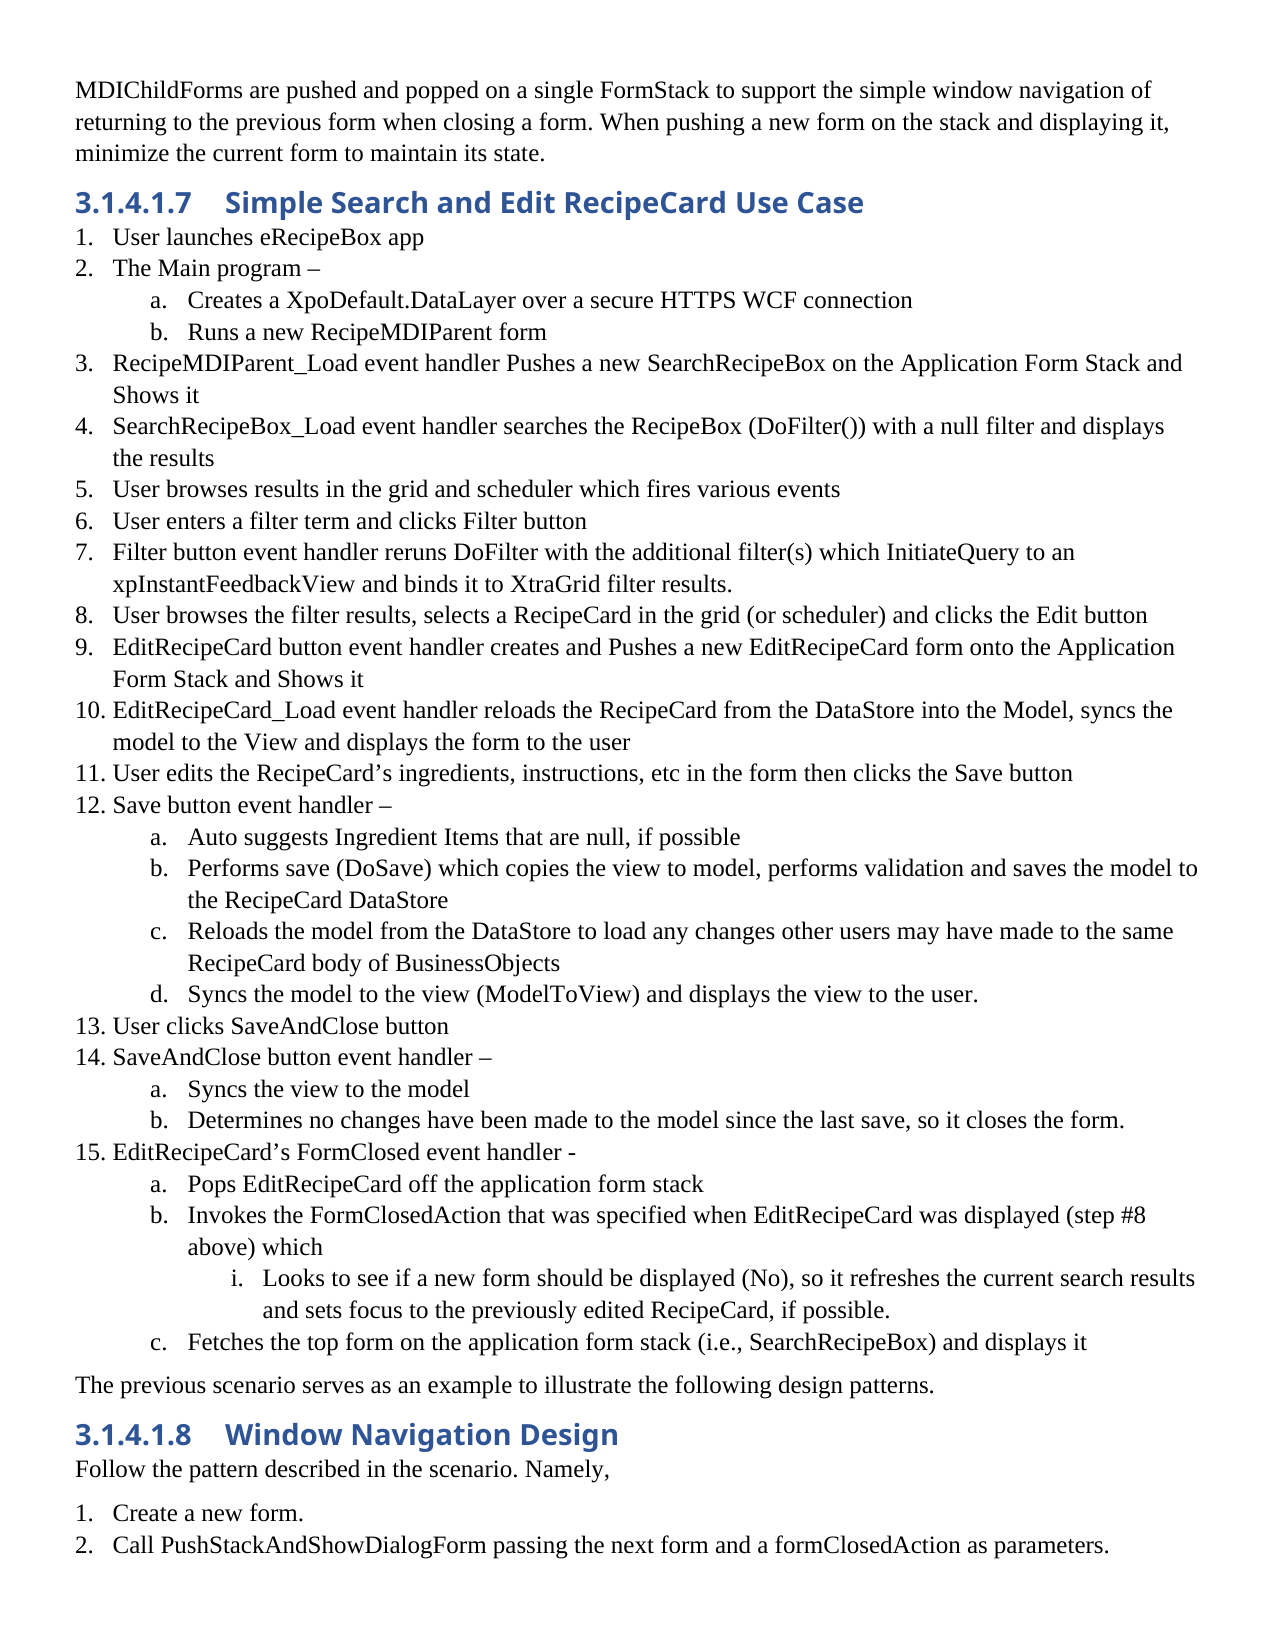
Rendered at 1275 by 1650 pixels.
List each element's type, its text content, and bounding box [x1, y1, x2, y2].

list The Main program – [75, 253, 1200, 282]
list Runs a new RecipeMDIParent form [150, 317, 1200, 345]
list Creates a XpoDefault.DataLayer over a secure HTTPS WCF connection [150, 285, 1200, 314]
list User browses the filter results, selects a RecipeCard in the grid (or scheduler) and clicks the Edit button [75, 601, 1200, 629]
text Follow the pattern described in the scenario. Namely, [75, 1454, 1200, 1483]
subtitle Simple Search and Edit RecipeCard Use Case [75, 182, 1200, 222]
list Syncs the view to the model [150, 1074, 1200, 1103]
list Reloads the model from the DataStore to load any changes other users may have made to the same RecipeCard body of BusinessObjects [150, 916, 1200, 977]
list User edits the RecipeCard’s ingredients, instructions, etc in the form then clicks the Save button [75, 758, 1200, 787]
list EditRecipeCard_Load event handler reloads the RecipeCard from the DataStore into the Model, syncs the model to the View and displays the form to the user [75, 695, 1200, 756]
list Auto suggests Ingredient Items that are null, if possible [150, 822, 1200, 850]
list User launches eRecipeBox app [75, 222, 1200, 251]
text MDIChildForms are pushed and popped on a single FormStack to support the simple window navigation of returning to the previous form when closing a form. When pushing a new form on the stack and displaying it, minimize the current form to maintain its state. [75, 75, 1200, 167]
list Create a new form. [75, 1498, 1200, 1527]
list Performs save (DoSave) which copies the view to model, performs validation and saves the model to the RecipeCard DataStore [150, 853, 1200, 913]
list User enters a filter term and clicks Filter button [75, 506, 1200, 535]
subtitle Window Navigation Design [75, 1415, 1200, 1454]
list Looks to see if a new form should be displayed (No), so it refreshes the current search results and sets focus to the previously edited RecipeCard, if possible. [244, 1263, 1200, 1324]
list Pops EditRecipeCard off the application form stack [150, 1169, 1200, 1197]
list User browses results in the grid and scheduler which fires various events [75, 474, 1200, 503]
list EditRecipeCard’s FormClosed event handler - [75, 1137, 1200, 1166]
list Fetches the top form on the application form stack (i.e., SearchRecipeBox) and displays it [150, 1327, 1200, 1355]
list Syncs the model to the view (ModelToView) and displays the view to the user. [150, 979, 1200, 1008]
text The previous scenario serves as an example to illustrate the following design patterns. [75, 1371, 1200, 1399]
list EditRecipeCard button event handler creates and Pushes a new EditRecipeCard form onto the Application Form Stack and Shows it [75, 632, 1200, 692]
list Call PushStackAndShowDialogForm passing the next form and a formClosedAction as parameters. [75, 1530, 1200, 1559]
list SaveAndClose button event handler – [75, 1042, 1200, 1071]
list RecipeMDIParent_Load event handler Pushes a new SearchRecipeBox on the Application Form Stack and Shows it [75, 348, 1200, 408]
list Determines no changes have been made to the model since the last save, so it closes the form. [150, 1106, 1200, 1134]
list Invokes the FormClosedAction that was specified when EditRecipeCard was displayed (step #8 above) which [150, 1200, 1200, 1261]
list Filter button event handler reruns DoFilter with the additional filter(s) which InitiateQuery to an xpInstantFeedbackView and binds it to XtraGrid filter results. [75, 537, 1200, 598]
list SearchRecipeBox_Load event handler searches the RecipeBox (DoFilter()) with a null filter and displays the results [75, 411, 1200, 472]
list User clicks SaveAndClose button [75, 1011, 1200, 1040]
list Save button event handler – [75, 790, 1200, 819]
